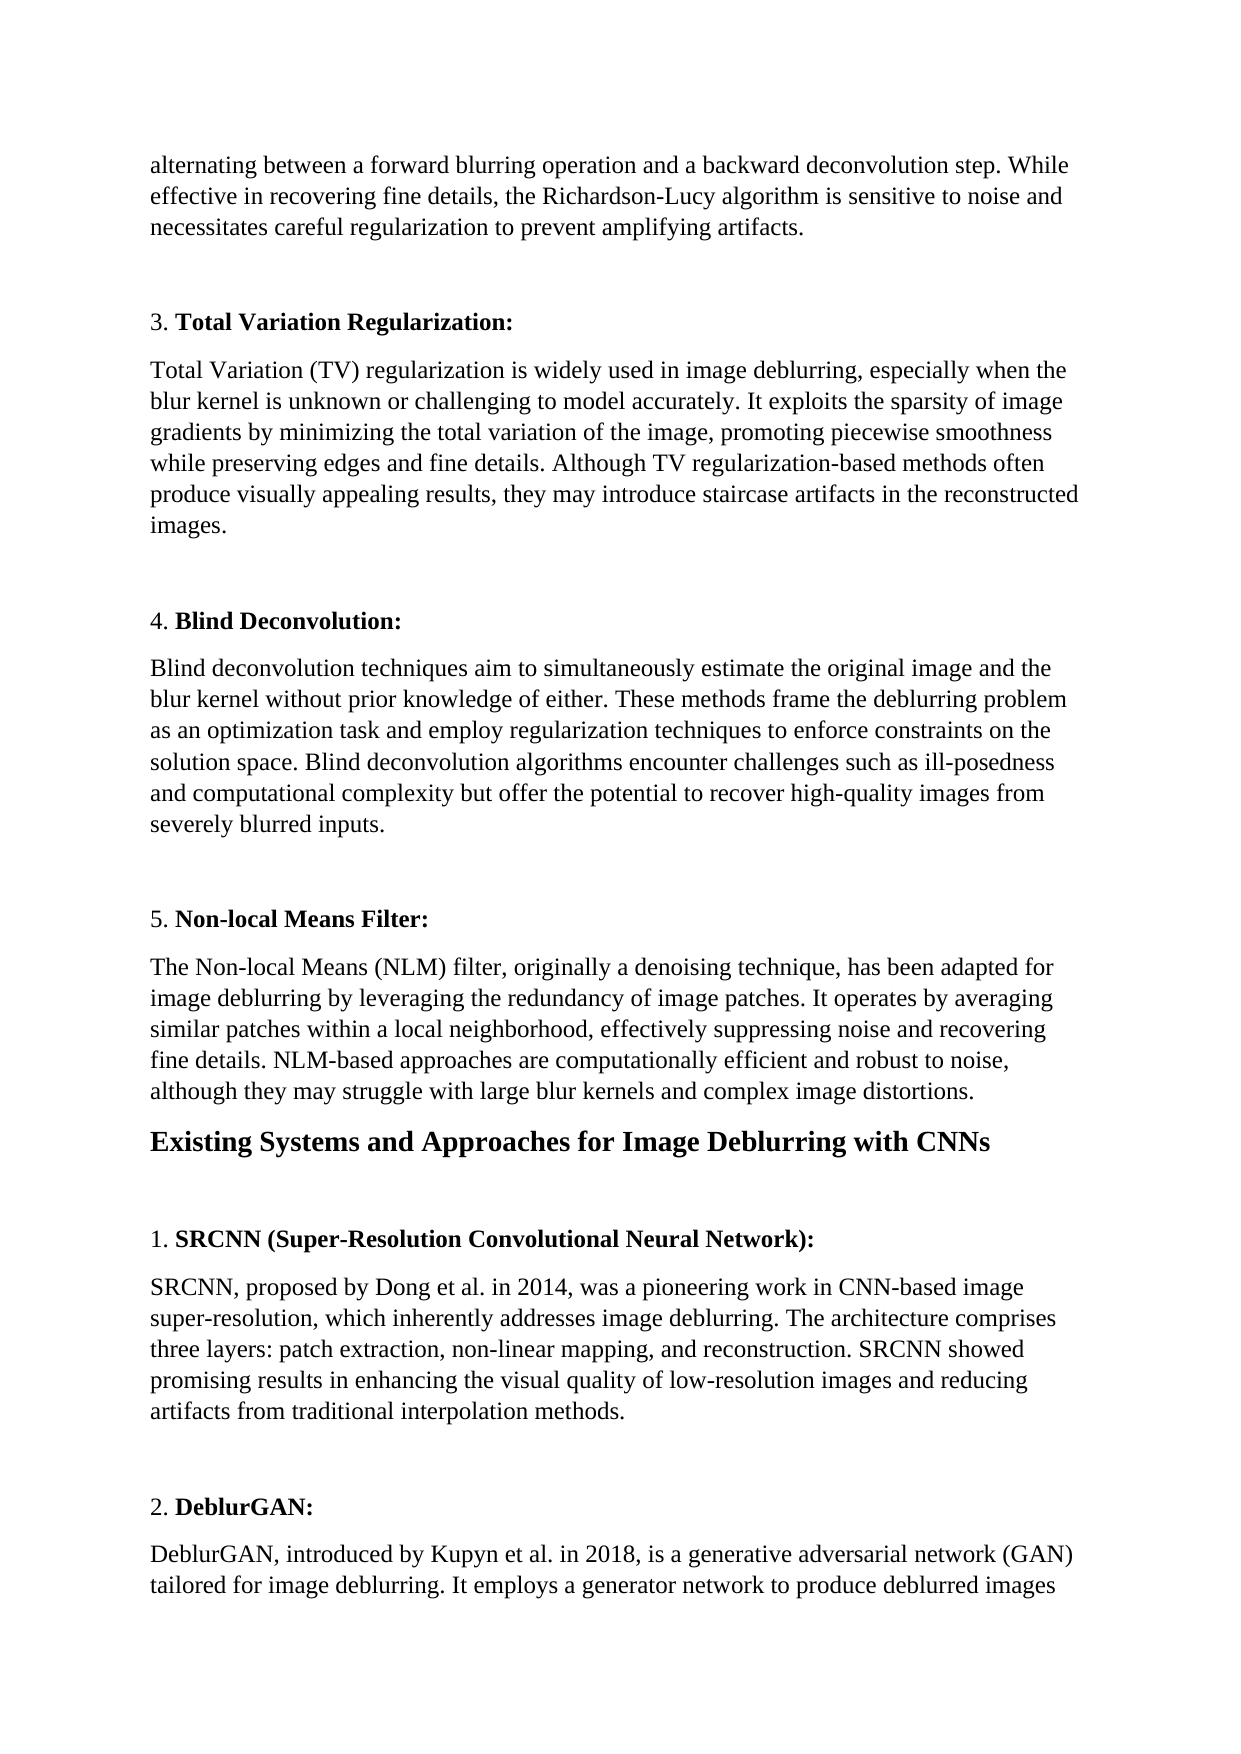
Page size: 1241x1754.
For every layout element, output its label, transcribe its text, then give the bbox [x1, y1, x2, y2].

text The Non-local Means (NLM) filter, originally a denoising technique, has been adapted for image deblurring by leveraging the redundancy of image patches. It operates by averaging similar patches within a local neighborhood, effectively suppressing noise and recovering fine details. NLM-based approaches are computationally efficient and robust to noise, although they may struggle with large blur kernels and complex image distortions. [150, 952, 1090, 1105]
text Existing Systems and Approaches for Image Deblurring with CNNs [150, 1124, 1090, 1157]
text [150, 150, 1090, 241]
text 3. Total Variation Regularization: [150, 307, 1090, 336]
text 4. Blind Deconvolution: [150, 606, 1090, 634]
text Total Variation (TV) regularization is widely used in image deblurring, especially when the blur kernel is unknown or challenging to model accurately. It exploits the sparsity of image gradients by minimizing the total variation of the image, promoting piecewise smoothness while preserving edges and fine details. Although TV regularization-based methods often produce visually appealing results, they may introduce staircase artifacts in the reconstructed images. [150, 355, 1090, 539]
text 2. DeblurGAN: [150, 1492, 1090, 1520]
text 5. Non-local Means Filter: [150, 904, 1090, 933]
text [150, 1539, 1090, 1599]
text 1. SRCNN (Super-Resolution Convolutional Neural Network): [150, 1224, 1090, 1253]
text Blind deconvolution techniques aim to simultaneously estimate the original image and the blur kernel without prior knowledge of either. These methods frame the deblurring problem as an optimization task and employ regularization techniques to enforce constraints on the solution space. Blind deconvolution algorithms encounter challenges such as ill-posedness and computational complexity but offer the potential to recover high-quality images from severely blurred inputs. [150, 653, 1090, 837]
text SRCNN, proposed by Dong et al. in 2014, was a pioneering work in CNN-based image super-resolution, which inherently addresses image deblurring. The architecture comprises three layers: patch extraction, non-linear mapping, and reconstruction. SRCNN showed promising results in enhancing the visual quality of low-resolution images and reducing artifacts from traditional interpolation methods. [150, 1272, 1090, 1425]
